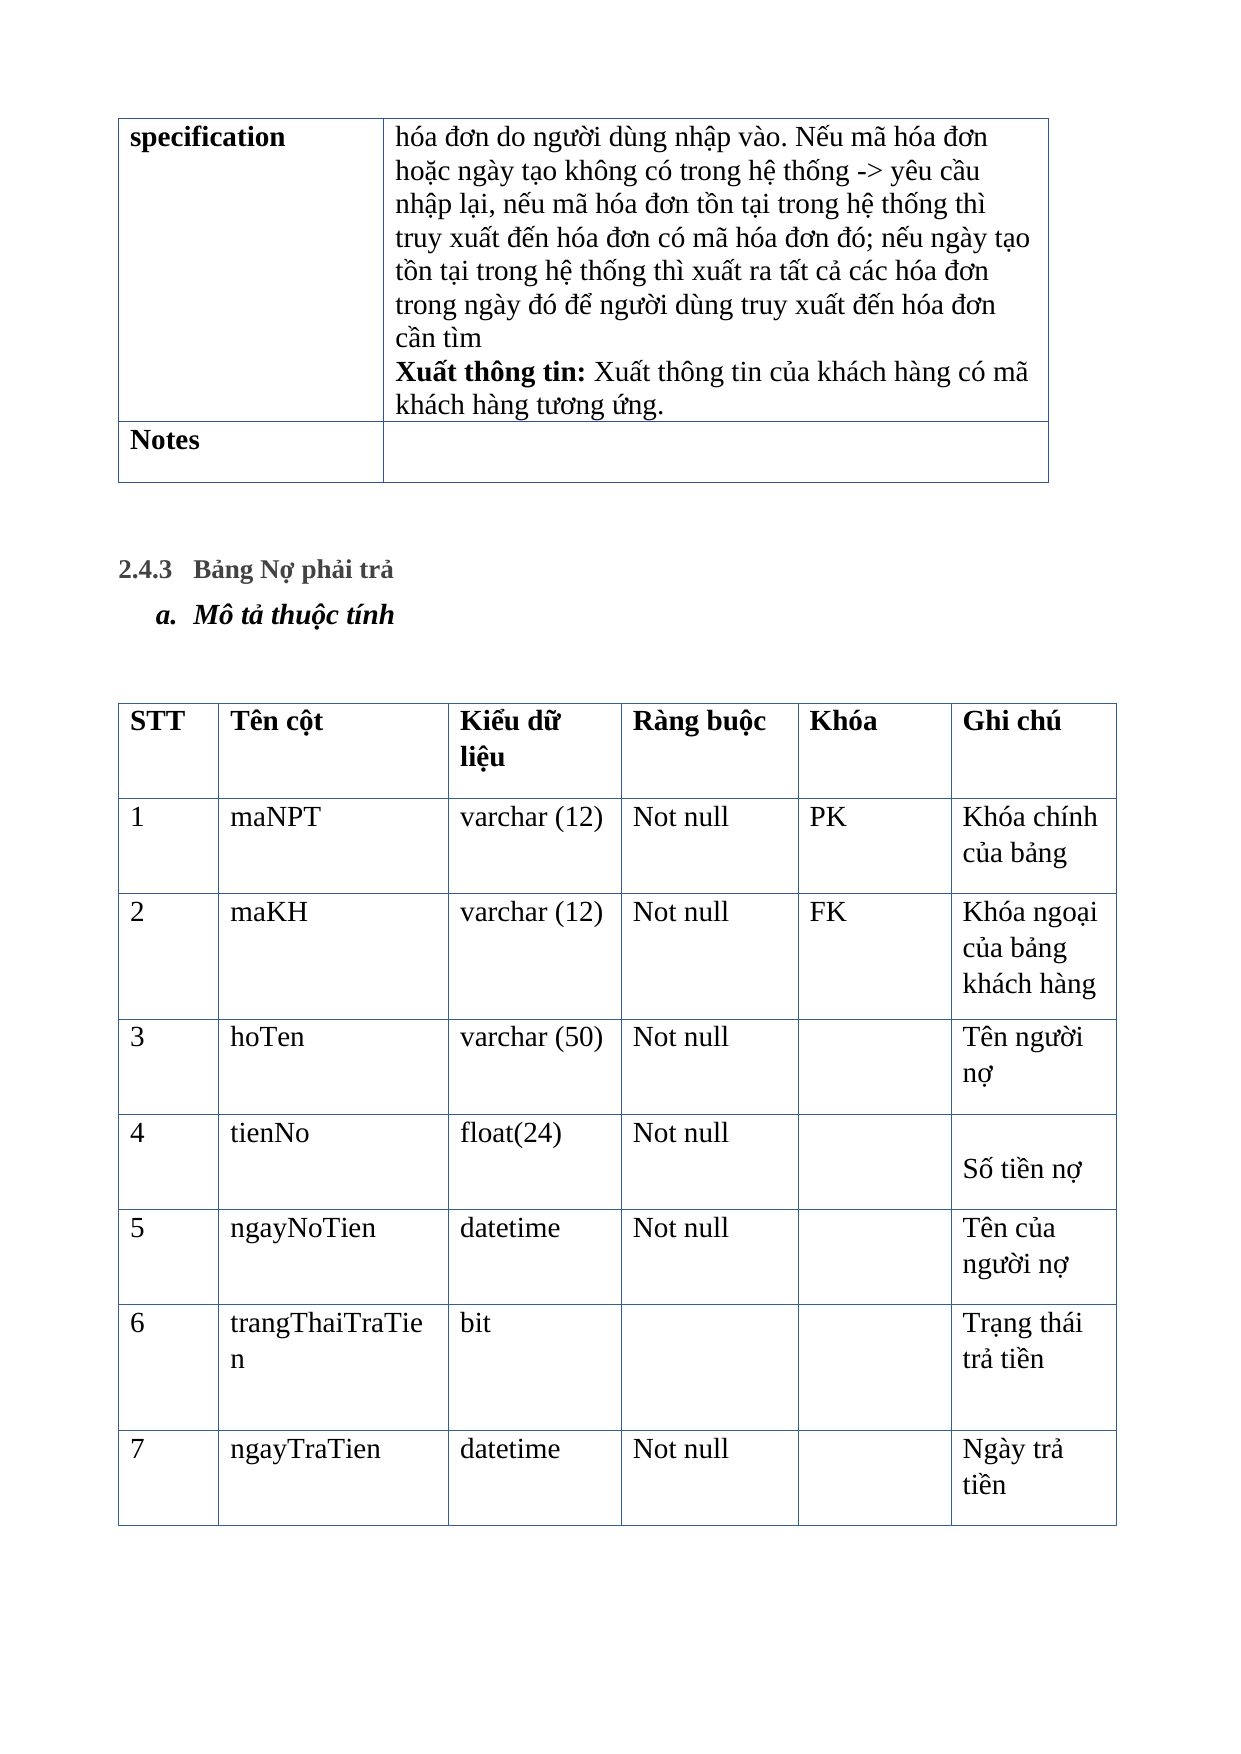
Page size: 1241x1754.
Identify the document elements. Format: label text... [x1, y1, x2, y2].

table_header Ràng buộc [622, 704, 798, 798]
table_cell Not null [622, 894, 798, 1018]
table_header Tên cột [219, 704, 448, 798]
table_header Ghi chú [952, 704, 1116, 798]
table_cell Ngày trả tiền [952, 1431, 1116, 1525]
table_cell Notes [119, 422, 383, 482]
table_cell Trạng thái trả tiền [952, 1305, 1116, 1430]
table_cell 7 [119, 1431, 218, 1525]
table_cell Tên của người nợ [952, 1210, 1116, 1304]
table_cell bit [449, 1305, 621, 1430]
table_cell varchar (12) [449, 799, 621, 893]
table_cell datetime [449, 1210, 621, 1304]
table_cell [384, 119, 1048, 421]
table_cell 2 [119, 894, 218, 1018]
table_cell [799, 1305, 951, 1430]
table_cell 1 [119, 799, 218, 893]
table_cell [622, 1305, 798, 1430]
list Mô tả thuộc tính [156, 597, 1122, 630]
table_cell datetime [449, 1431, 621, 1525]
table_cell Tên người nợ [952, 1020, 1116, 1114]
table_cell 5 [119, 1210, 218, 1304]
table_cell maKH [219, 894, 448, 1018]
table_cell Khóa chính của bảng [952, 799, 1116, 893]
table_cell 3 [119, 1020, 218, 1114]
table_cell 6 [119, 1305, 218, 1430]
table_cell Khóa ngoại của bảng khách hàng [952, 894, 1116, 1018]
table_cell trangThaiTraTien [219, 1305, 448, 1430]
table_cell Not null [622, 1210, 798, 1304]
table_cell Not null [622, 1020, 798, 1114]
table_cell ngayTraTien [219, 1431, 448, 1525]
table_cell [799, 1210, 951, 1304]
subtitle Bảng Nợ phải trả [118, 553, 1122, 584]
table_cell varchar (12) [449, 894, 621, 1018]
table_cell tienNo [219, 1115, 448, 1209]
table_cell PK [799, 799, 951, 893]
table_cell [799, 1020, 951, 1114]
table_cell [119, 119, 383, 421]
table_cell hoTen [219, 1020, 448, 1114]
table_cell 4 [119, 1115, 218, 1209]
table_cell float(24) [449, 1115, 621, 1209]
table_cell [799, 1431, 951, 1525]
table_header STT [119, 704, 218, 798]
table_cell ngayNoTien [219, 1210, 448, 1304]
table_cell Not null [622, 1115, 798, 1209]
table_cell maNPT [219, 799, 448, 893]
table_cell Not null [622, 1431, 798, 1525]
table_cell Not null [622, 799, 798, 893]
table_cell [799, 1115, 951, 1209]
table_cell FK [799, 894, 951, 1018]
table_cell Số tiền nợ [952, 1115, 1116, 1209]
table_header Kiểu dữ liệu [449, 704, 621, 798]
table_header Khóa [799, 704, 951, 798]
table_cell varchar (50) [449, 1020, 621, 1114]
table_cell [384, 422, 1048, 482]
